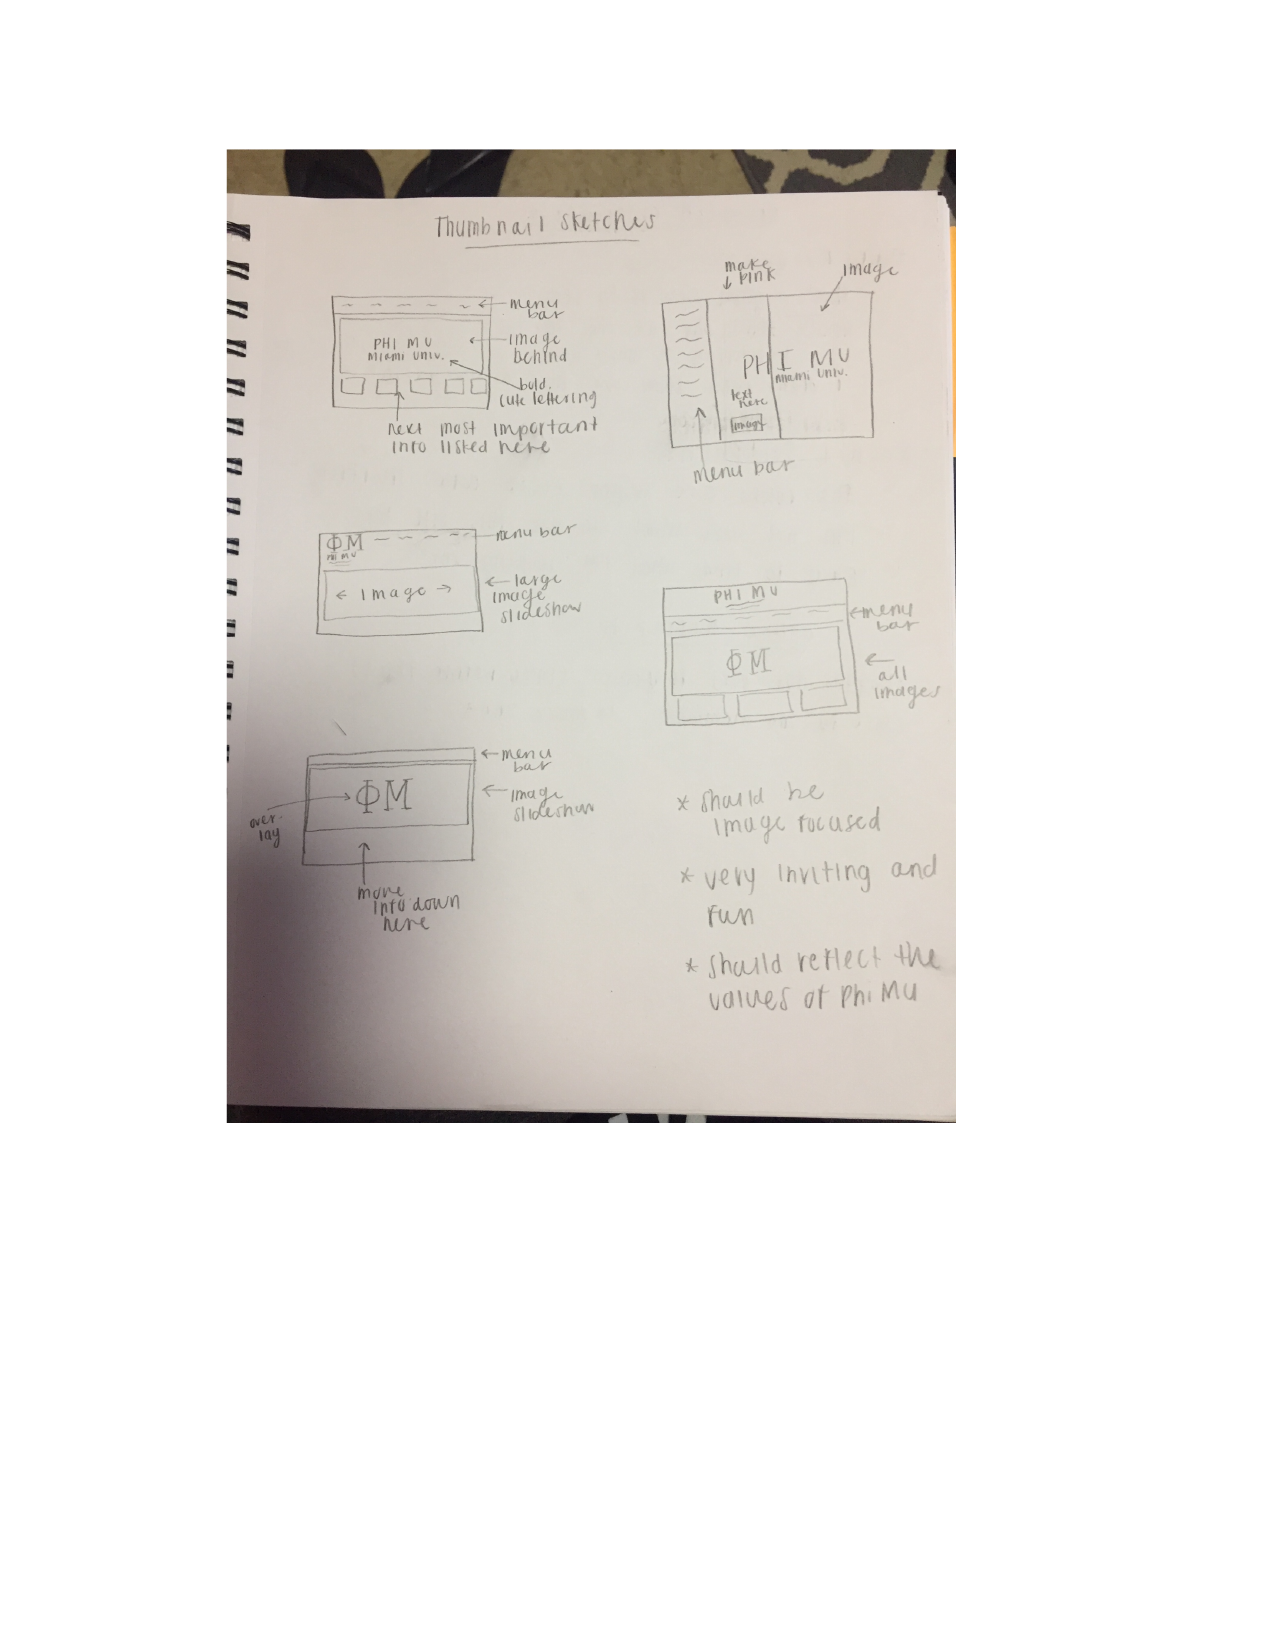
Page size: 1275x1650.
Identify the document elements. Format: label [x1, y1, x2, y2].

picture [227, 151, 956, 1123]
